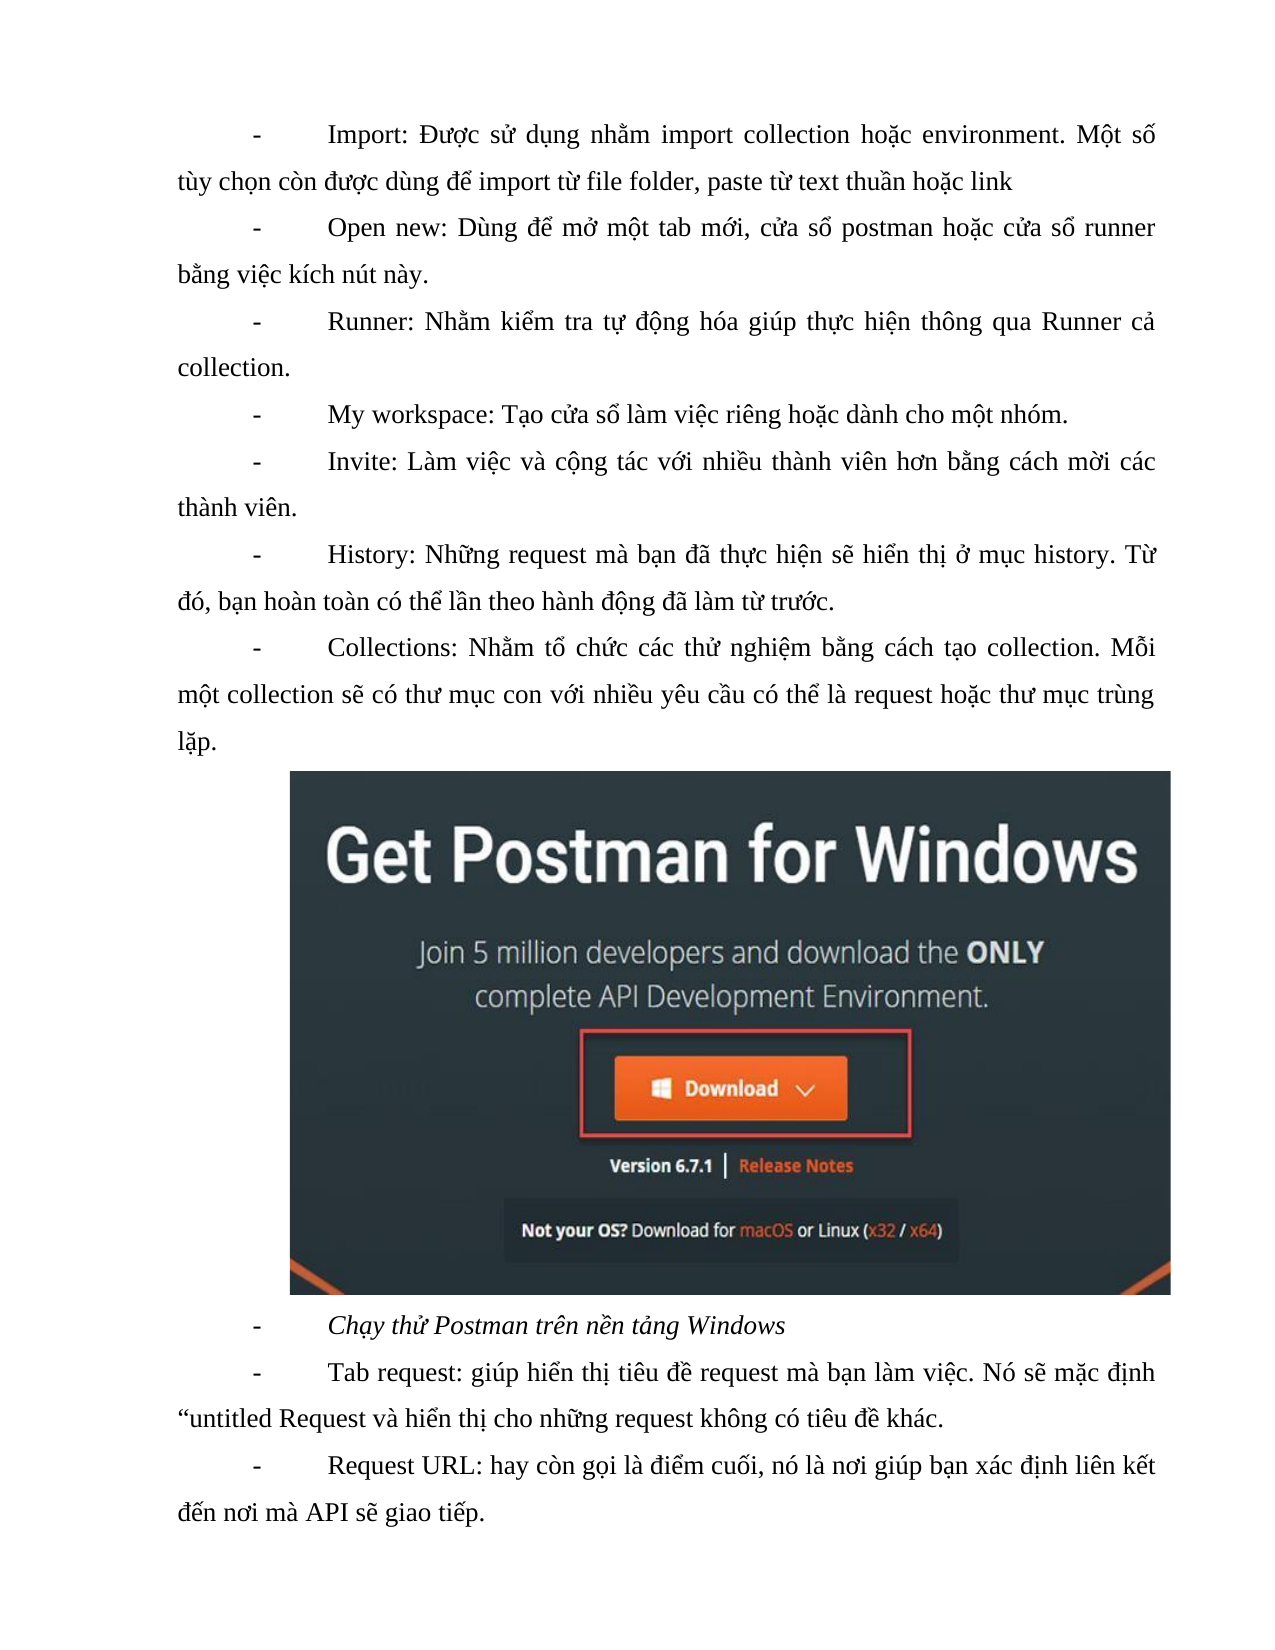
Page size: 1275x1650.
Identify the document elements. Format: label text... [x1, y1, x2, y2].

list Invite: Làm việc và cộng tác với nhiều thành viên hơn bằng cách mời các thành viên. [177, 445, 1157, 523]
list Collections: Nhằm tổ chức các thử nghiệm bằng cách tạo collection. Mỗi một collection sẽ có thư mục con với nhiều yêu cầu có thể là request hoặc thư mục trùng lặp. [177, 631, 1157, 756]
list Runner: Nhằm kiểm tra tự động hóa giúp thực hiện thông qua Runner cả collection. [177, 305, 1157, 383]
list Import: Được sử dụng nhằm import collection hoặc environment. Một số tùy chọn còn được dùng để import từ file folder, paste từ text thuần hoặc link [177, 118, 1157, 196]
list Tab request: giúp hiển thị tiêu đề request mà bạn làm việc. Nó sẽ mặc định “untitled Request và hiển thị cho những request không có tiêu đề khác. [177, 1356, 1157, 1434]
list Open new: Dùng để mở một tab mới, cửa sổ postman hoặc cửa sổ runner bằng việc kích nút này. [177, 211, 1157, 289]
picture [289, 771, 1171, 1295]
list History: Những request mà bạn đã thực hiện sẽ hiển thị ở mục history. Từ đó, bạn hoàn toàn có thể lần theo hành động đã làm từ trước. [177, 538, 1157, 616]
list Request URL: hay còn gọi là điểm cuối, nó là nơi giúp bạn xác định liên kết đến nơi mà API sẽ giao tiếp. [177, 1449, 1157, 1527]
list My workspace: Tạo cửa sổ làm việc riêng hoặc dành cho một nhóm. [177, 398, 1157, 429]
list Chạy thử Postman trên nền tảng Windows [177, 1309, 1157, 1340]
